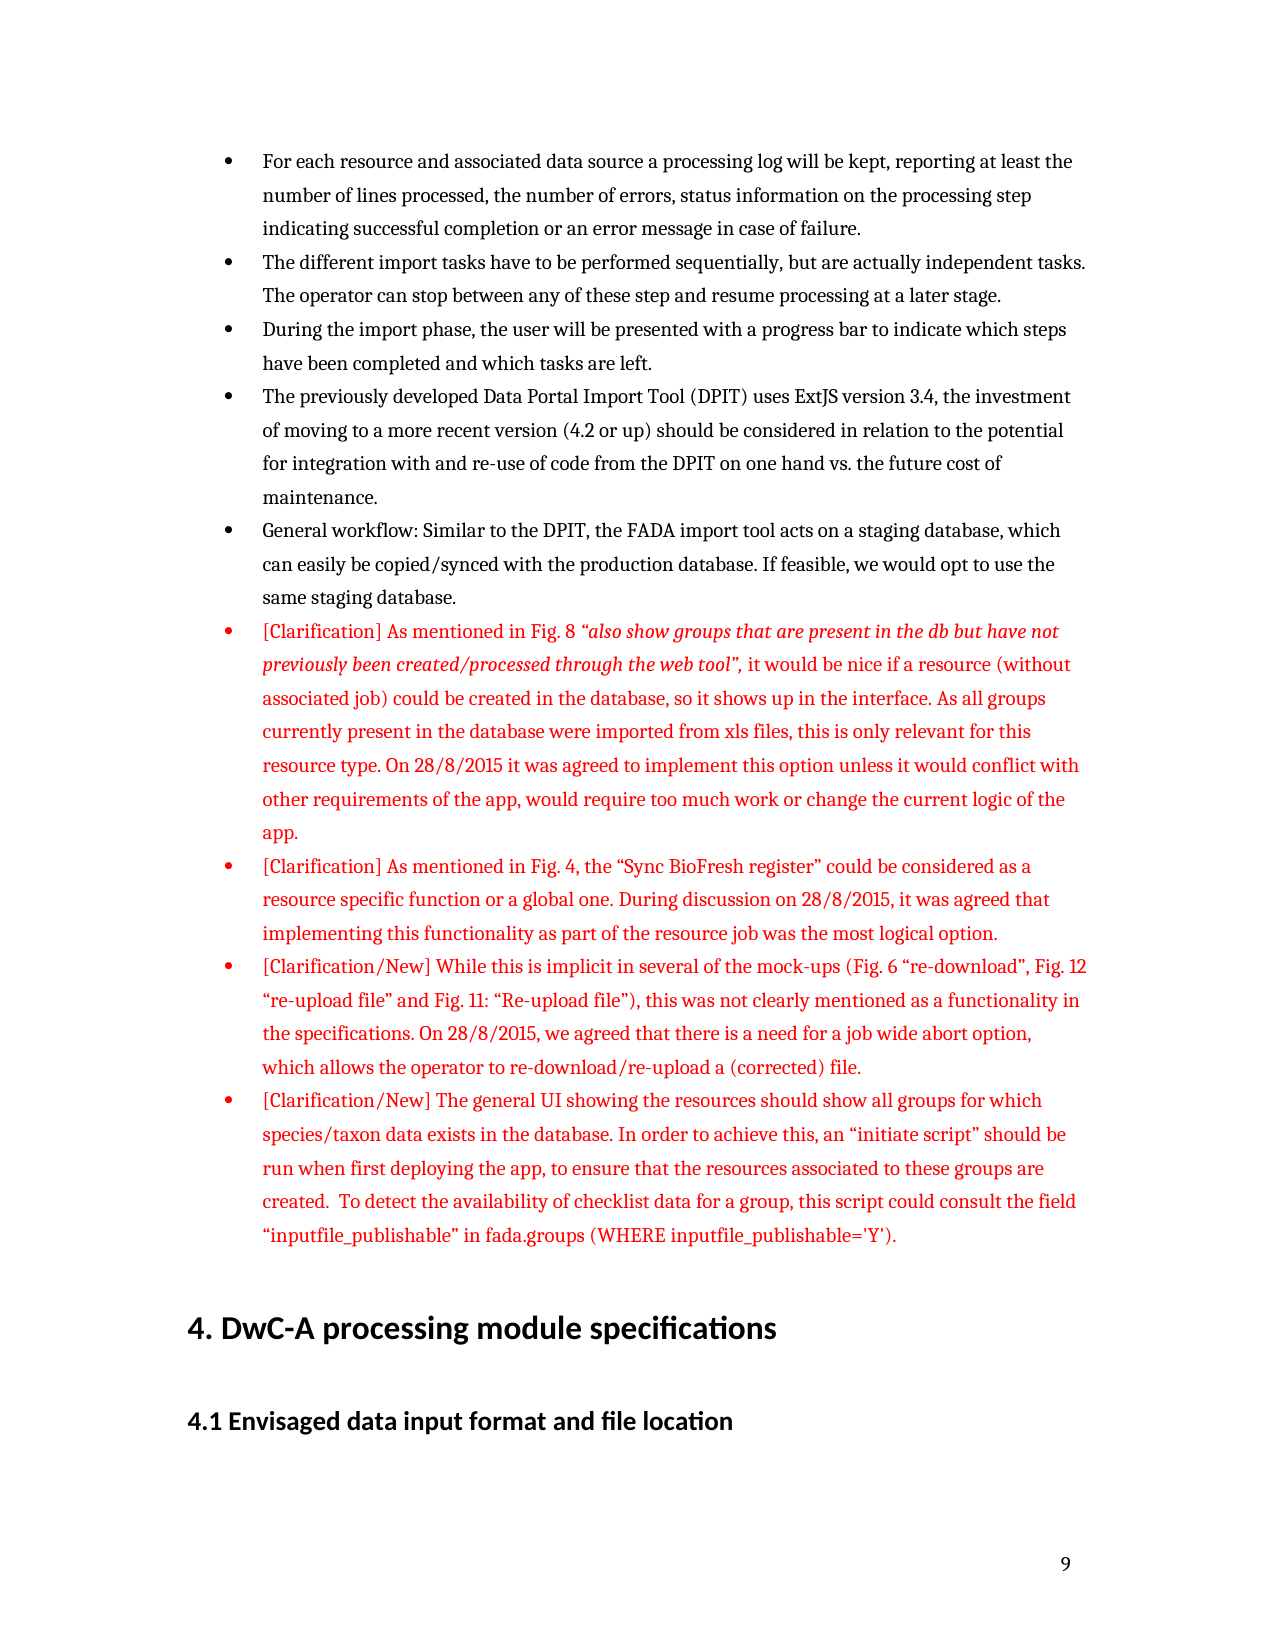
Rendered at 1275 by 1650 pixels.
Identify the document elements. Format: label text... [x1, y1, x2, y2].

list [Clarification/New] While this is implicit in several of the mock-ups (Fig. 6 “re-download”, Fig. 12 “re-upload file” and Fig. 11: “Re-upload file”), this was not clearly mentioned as a functionality in the specifications. On 28/8/2015, we agreed that there is a need for a job wide abort option, which allows the operator to re-download/re-upload a (corrected) file. [225, 955, 1087, 1079]
list [Clarification] As mentioned in Fig. 4, the “Sync BioFresh register” could be considered as a resource specific function or a global one. During discussion on 28/8/2015, it was agreed that implementing this functionality as part of the resource job was the most logical option. [225, 854, 1087, 945]
subtitle 4.1 Envisaged data input format and file location [187, 1404, 1087, 1437]
list The different import tasks have to be performed sequentially, but are actually independent tasks. The operator can stop between any of these step and resume processing at a later stage. [225, 251, 1087, 308]
list During the import phase, the user will be presented with a progress bar to indicate which steps have been completed and which tasks are left. [225, 318, 1087, 375]
list [Clarification] As mentioned in Fig. 8 “also show groups that are present in the db but have not previously been created/processed through the web tool”, it would be nice if a resource (without associated job) could be created in the database, so it shows up in the interface. As all groups currently present in the database were imported from xls files, this is only relevant for this resource type. On 28/8/2015 it was agreed to implement this option unless it would conflict with other requirements of the app, would require too much work or change the current logic of the app. [225, 619, 1087, 845]
subtitle 4. DwC-A processing module specifications [187, 1307, 1087, 1348]
list [Clarification/New] The general UI showing the resources should show all groups for which species/taxon data exists in the database. In order to achieve this, an “initiate script” should be run when first deploying the app, to ensure that the resources associated to these groups are created. To detect the availability of checklist data for a group, this script could consult the field “inputfile_publishable” in fada.groups (WHERE inputfile_publishable='Y'). [225, 1089, 1087, 1247]
list For each resource and associated data source a processing log will be kept, reporting at least the number of lines processed, the number of errors, status information on the processing step indicating successful completion or an error message in case of failure. [225, 150, 1087, 241]
list The previously developed Data Portal Import Tool (DPIT) uses ExtJS version 3.4, the investment of moving to a more recent version (4.2 or up) should be considered in relation to the potential for integration with and re-use of code from the DPIT on one hand vs. the future cost of maintenance. [225, 385, 1087, 509]
list General workflow: Similar to the DPIT, the FADA import tool acts on a staging database, which can easily be copied/synced with the production database. If feasible, we would opt to use the same staging database. [225, 519, 1087, 610]
